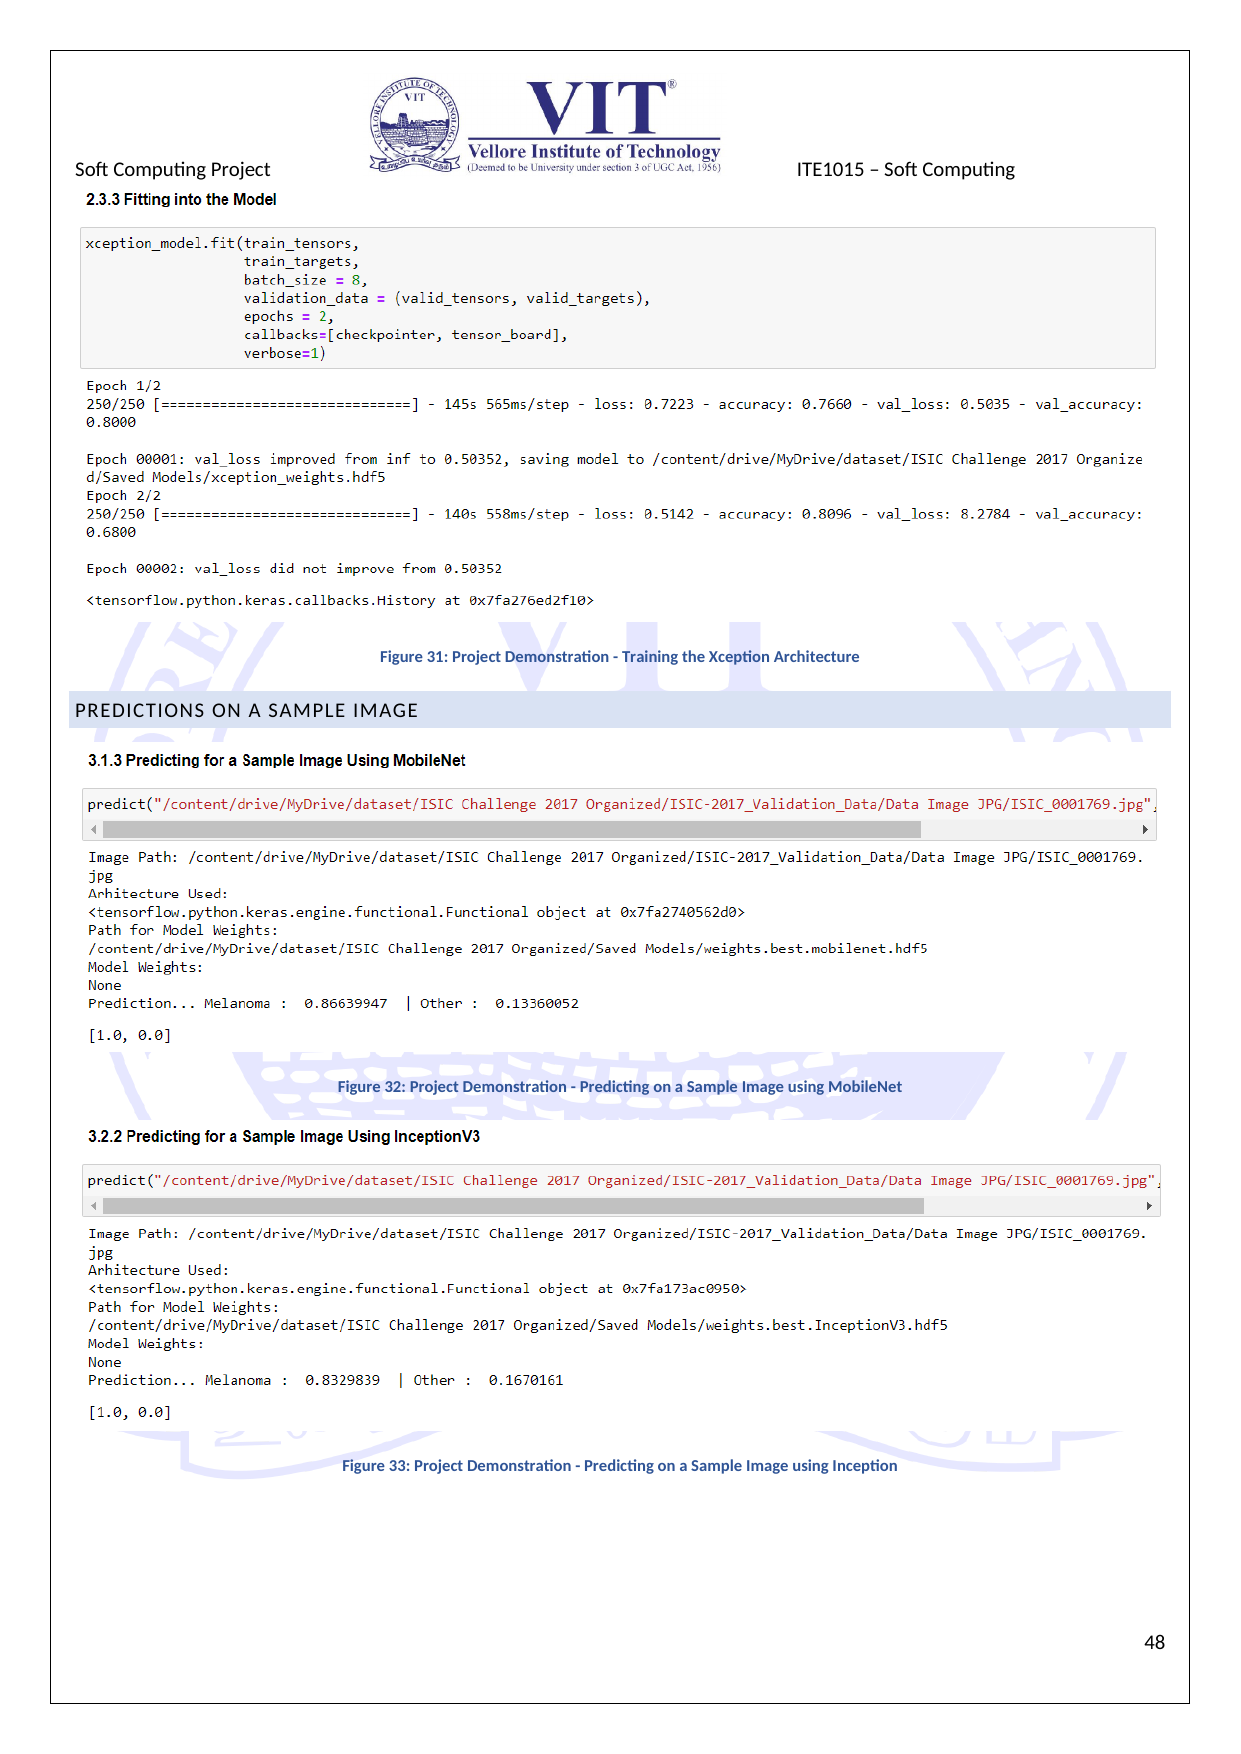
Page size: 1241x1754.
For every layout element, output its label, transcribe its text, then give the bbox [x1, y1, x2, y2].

picture [75, 181, 1166, 622]
picture [362, 73, 728, 177]
subtitle Predictions on a Sample Image [75, 697, 1165, 722]
text Figure 32: Project Demonstration - Predicting on a Sample Image using MobileNet [75, 1076, 1165, 1097]
text Figure 33: Project Demonstration - Predicting on a Sample Image using Inception [75, 1455, 1165, 1475]
picture [75, 742, 1166, 1052]
picture [75, 1120, 1166, 1431]
text Figure 31: Project Demonstration - Training the Xception Architecture [75, 646, 1165, 667]
